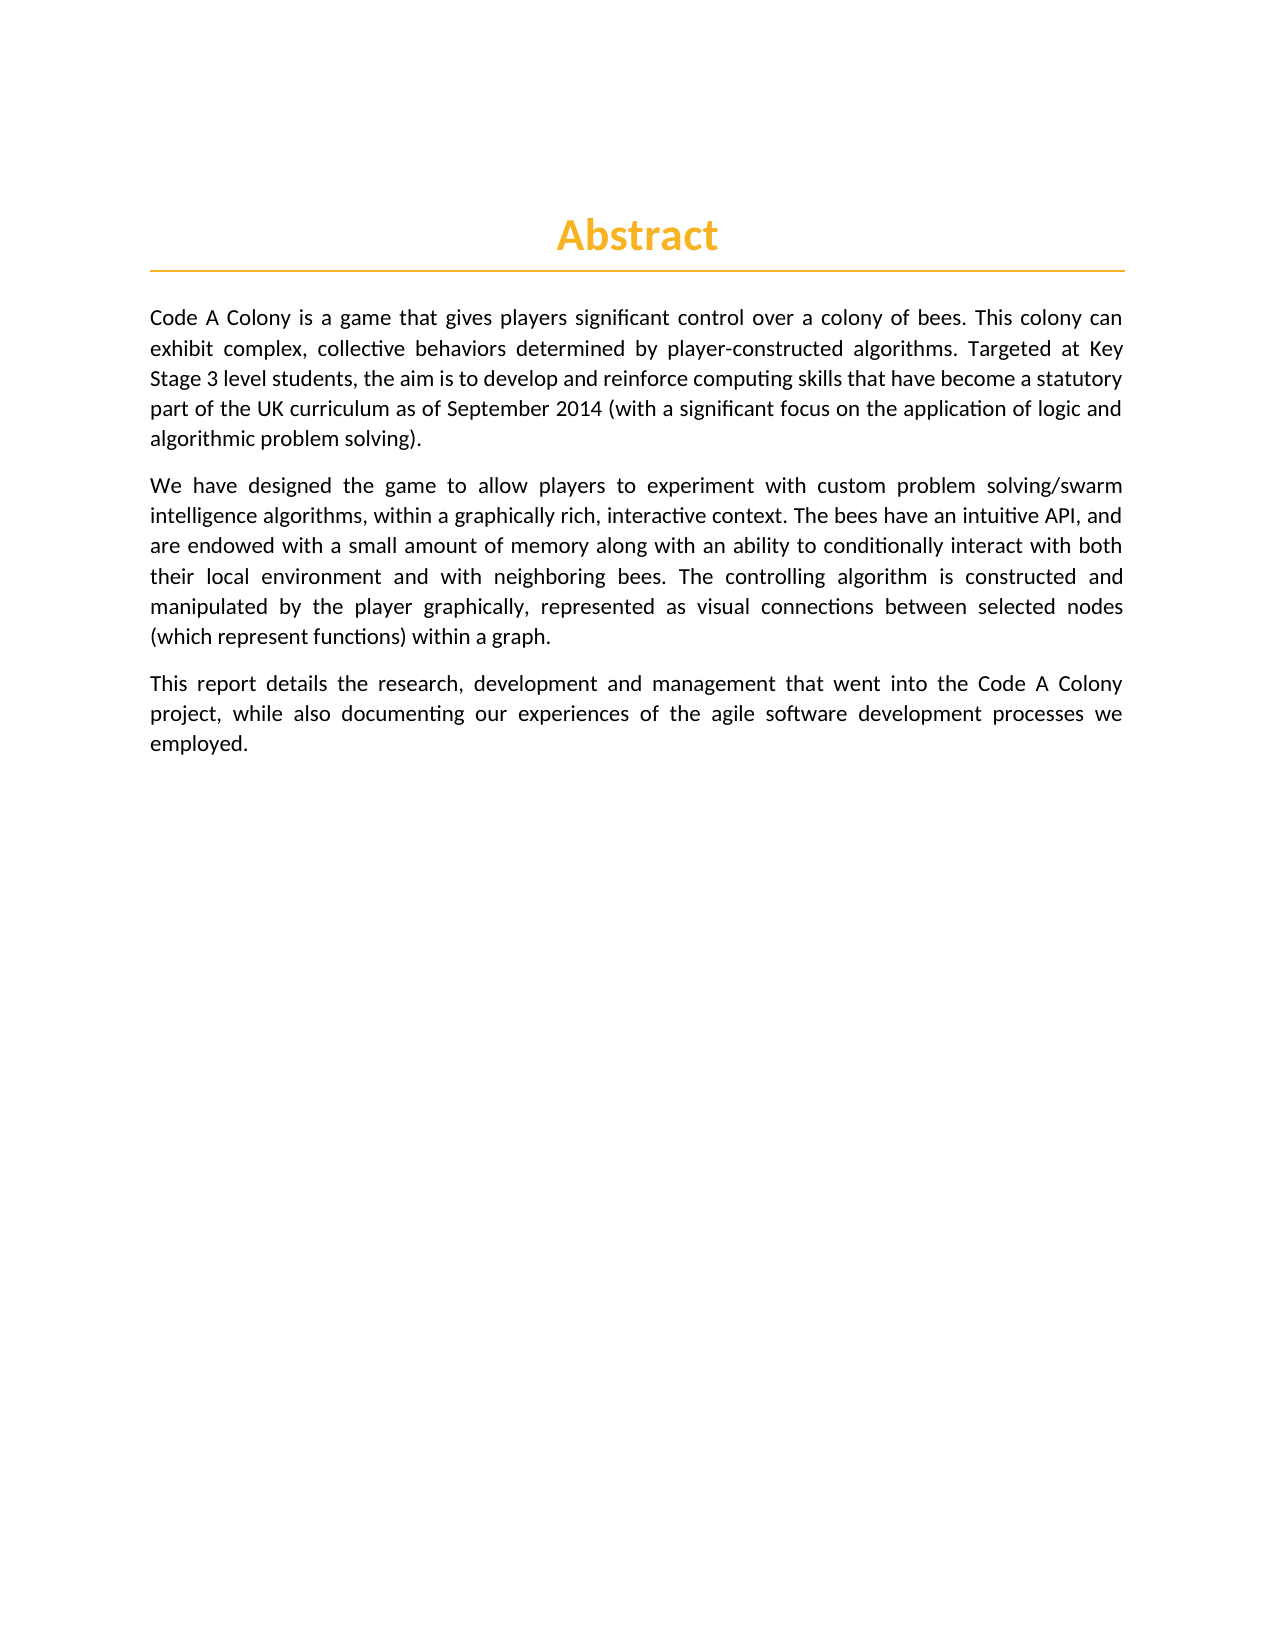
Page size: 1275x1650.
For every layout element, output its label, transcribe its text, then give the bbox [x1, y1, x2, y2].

text Code A Colony is a game that gives players significant control over a colony of bees. This colony can exhibit complex, collective behaviors determined by player-constructed algorithms. Targeted at Key Stage 3 level students, the aim is to develop and reinforce computing skills that have become a statutory part of the UK curriculum as of September 2014 (with a significant focus on the application of logic and algorithmic problem solving). [150, 303, 1125, 452]
text We have designed the game to allow players to experiment with custom problem solving/swarm intelligence algorithms, within a graphically rich, interactive context. The bees have an intuitive API, and are endowed with a small amount of memory along with an ability to conditionally interact with both their local environment and with neighboring bees. The controlling algorithm is constructed and manipulated by the player graphically, represented as visual connections between selected nodes (which represent functions) within a graph. [150, 471, 1125, 650]
text This report details the research, development and management that went into the Code A Colony project, while also documenting our experiences of the agile software development processes we employed. [150, 669, 1125, 758]
title Abstract [150, 206, 1125, 270]
